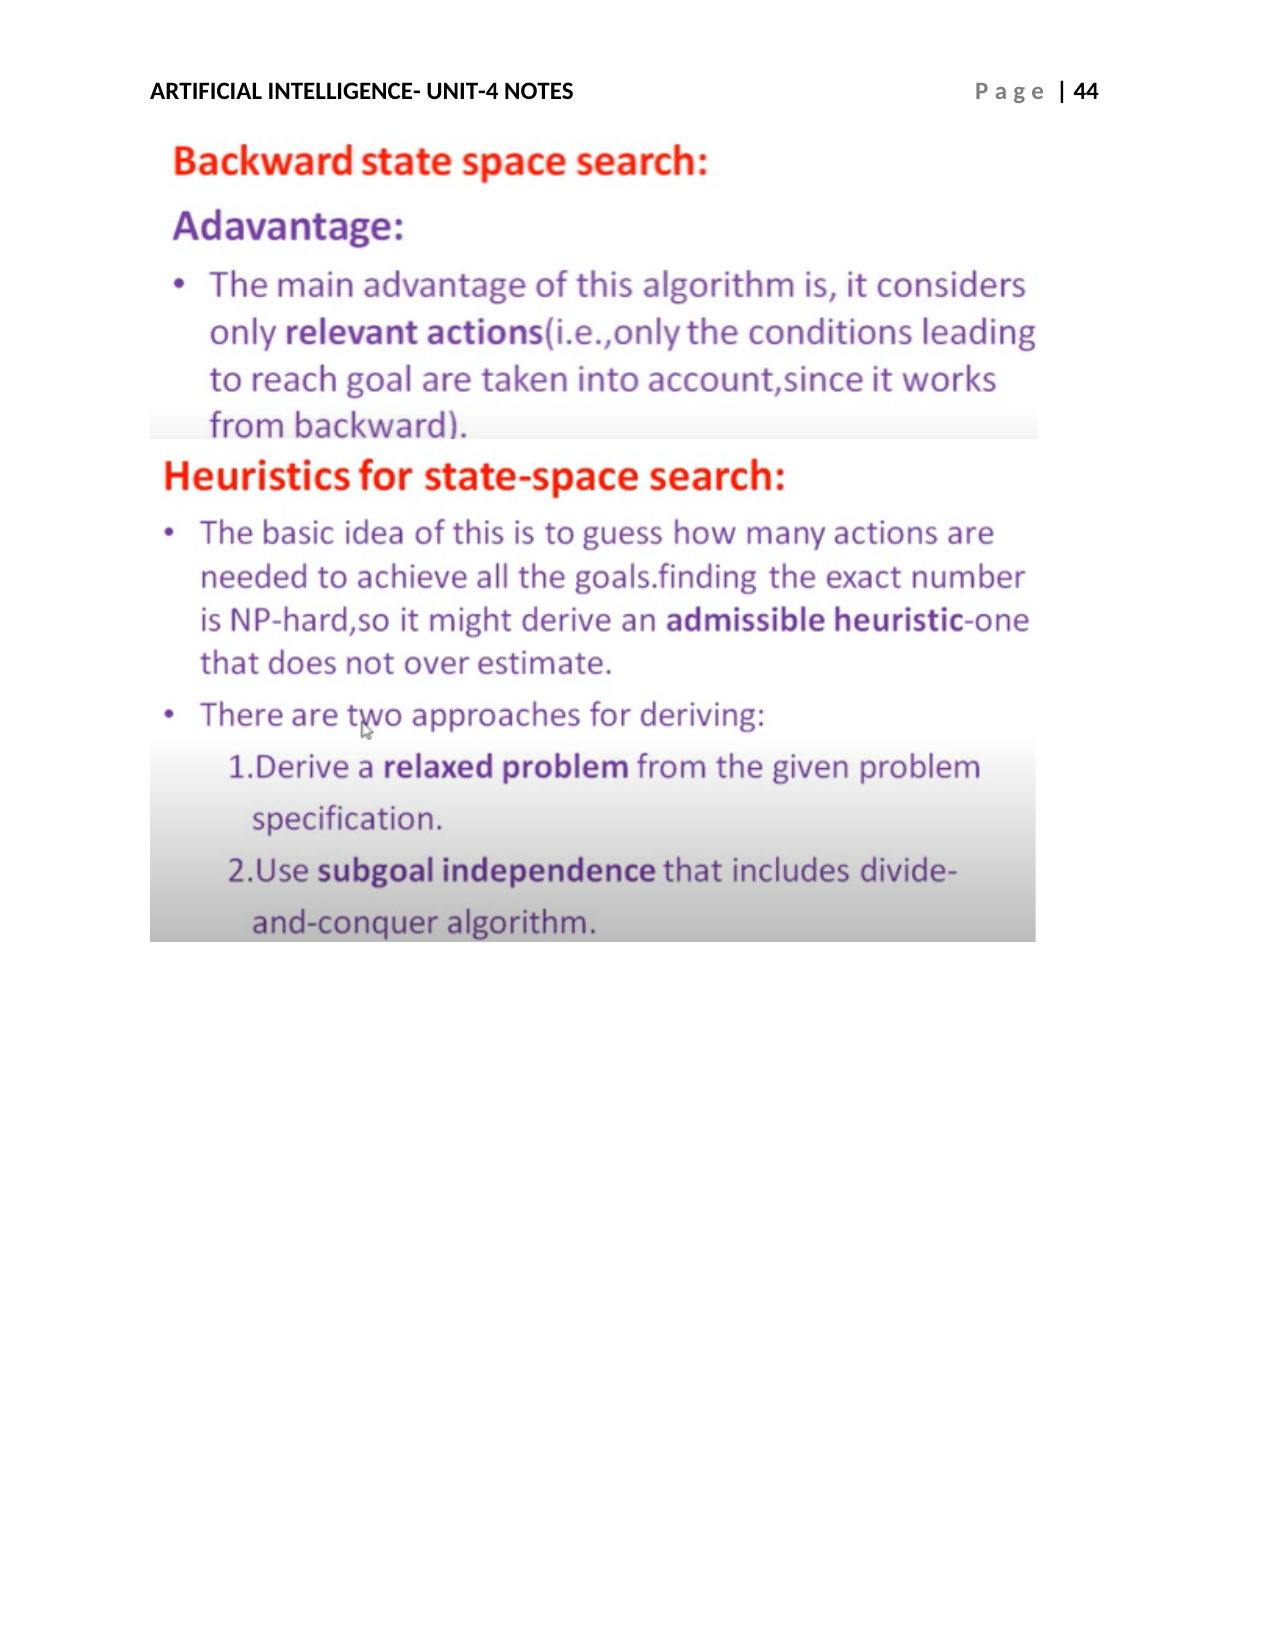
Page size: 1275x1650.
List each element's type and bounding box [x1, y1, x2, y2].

picture [150, 136, 1038, 439]
picture [150, 450, 1036, 942]
